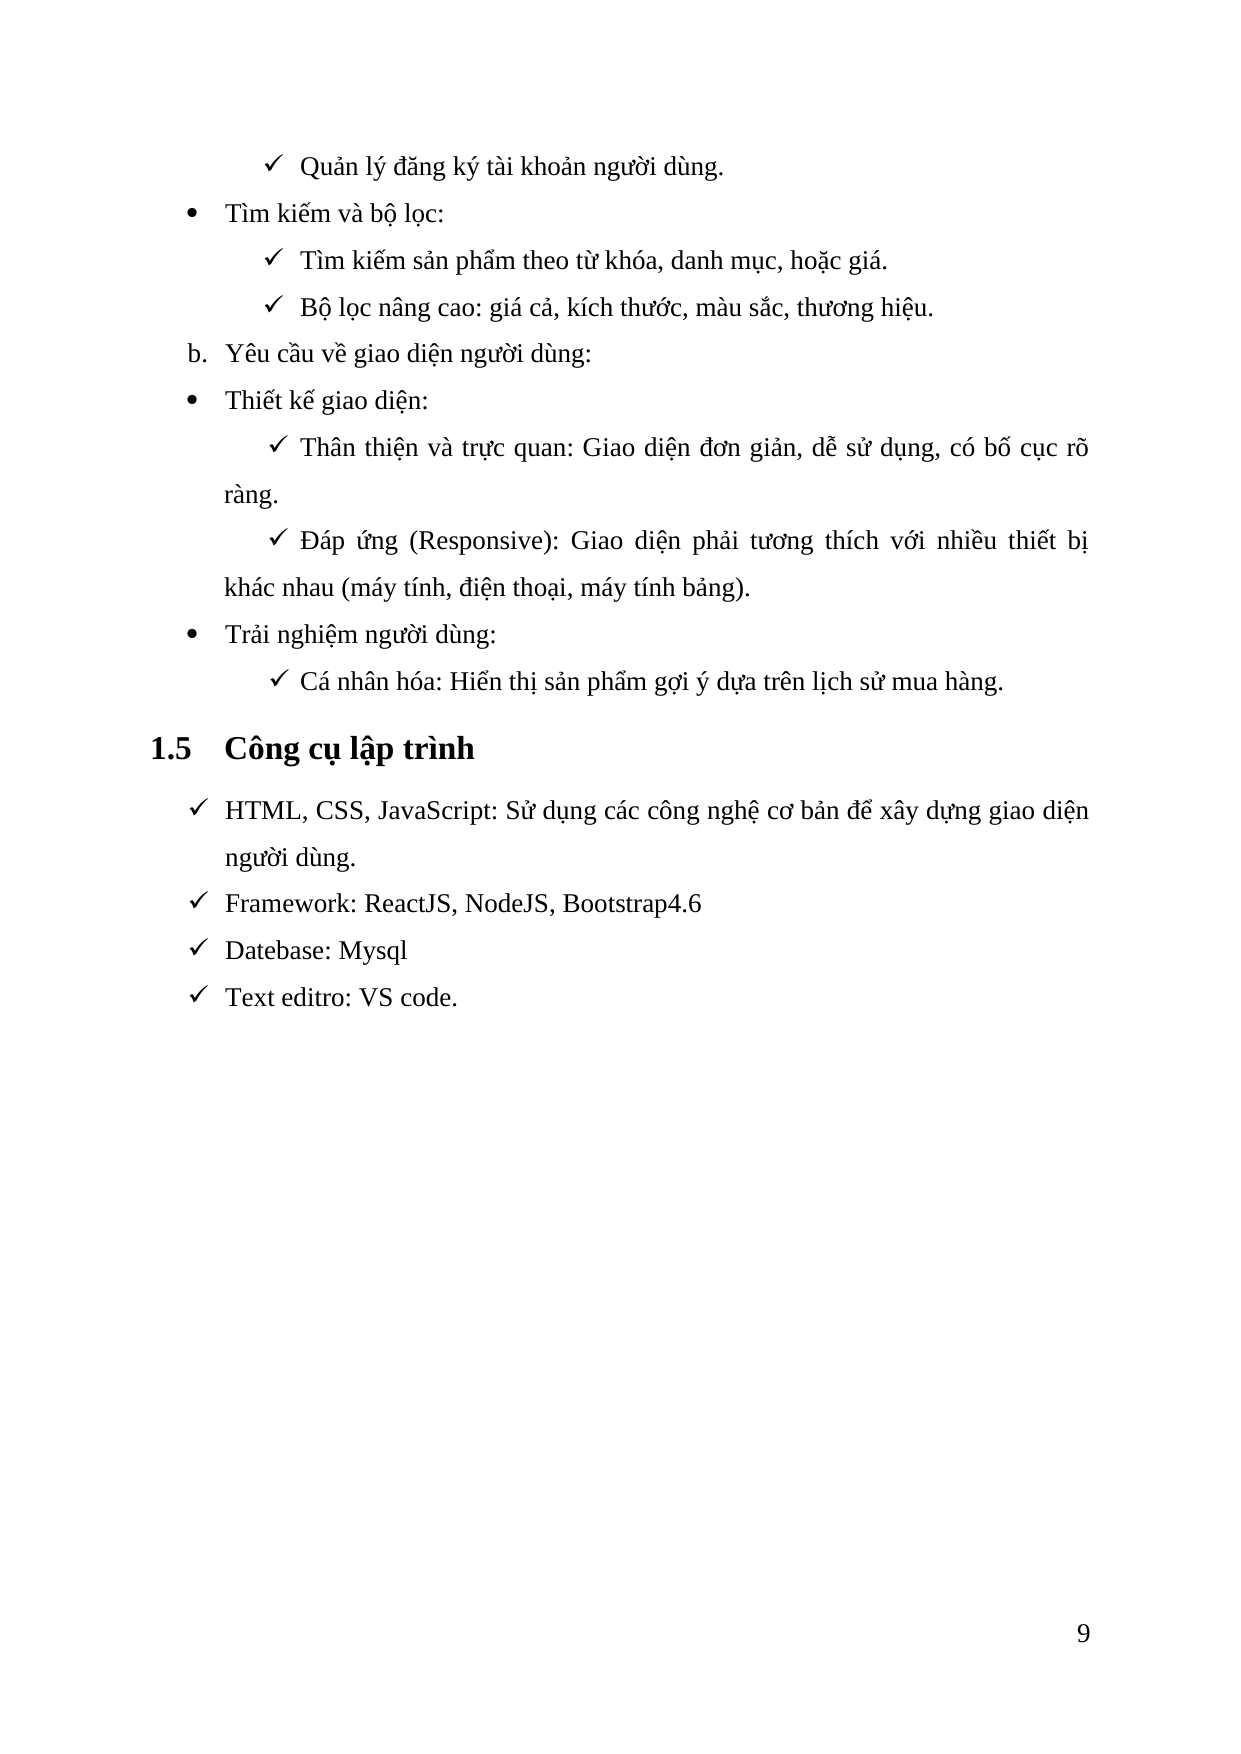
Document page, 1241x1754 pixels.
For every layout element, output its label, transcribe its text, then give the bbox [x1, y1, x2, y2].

list Thiết kế giao diện: [187, 384, 1090, 415]
list Yêu cầu về giao diện người dùng: [187, 337, 1090, 369]
list Text editro: VS code. [187, 981, 1090, 1013]
list Tìm kiếm và bộ lọc: [187, 197, 1090, 228]
list Bộ lọc nâng cao: giá cả, kích thước, màu sắc, thương hiệu. [262, 291, 1090, 322]
list Thân thiện và trực quan: Giao diện đơn giản, dễ sử dụng, có bố cục rõ ràng. [224, 431, 1090, 509]
list Đáp ứng (Responsive): Giao diện phải tương thích với nhiều thiết bị khác nhau (máy tính, điện thoại, máy tính bảng). [224, 524, 1090, 602]
subtitle Công cụ lập trình [150, 728, 1090, 767]
list Tìm kiếm sản phẩm theo từ khóa, danh mục, hoặc giá. [262, 244, 1090, 275]
list HTML, CSS, JavaScript: Sử dụng các công nghệ cơ bản để xây dựng giao diện người dùng. [187, 794, 1090, 872]
list Trải nghiệm người dùng: [187, 618, 1090, 649]
list Framework: ReactJS, NodeJS, Bootstrap4.6 [187, 888, 1090, 919]
list Cá nhân hóa: Hiển thị sản phẩm gợi ý dựa trên lịch sử mua hàng. [225, 665, 1090, 696]
list Quản lý đăng ký tài khoản người dùng. [262, 150, 1090, 181]
list Datebase: Mysql [187, 934, 1090, 966]
